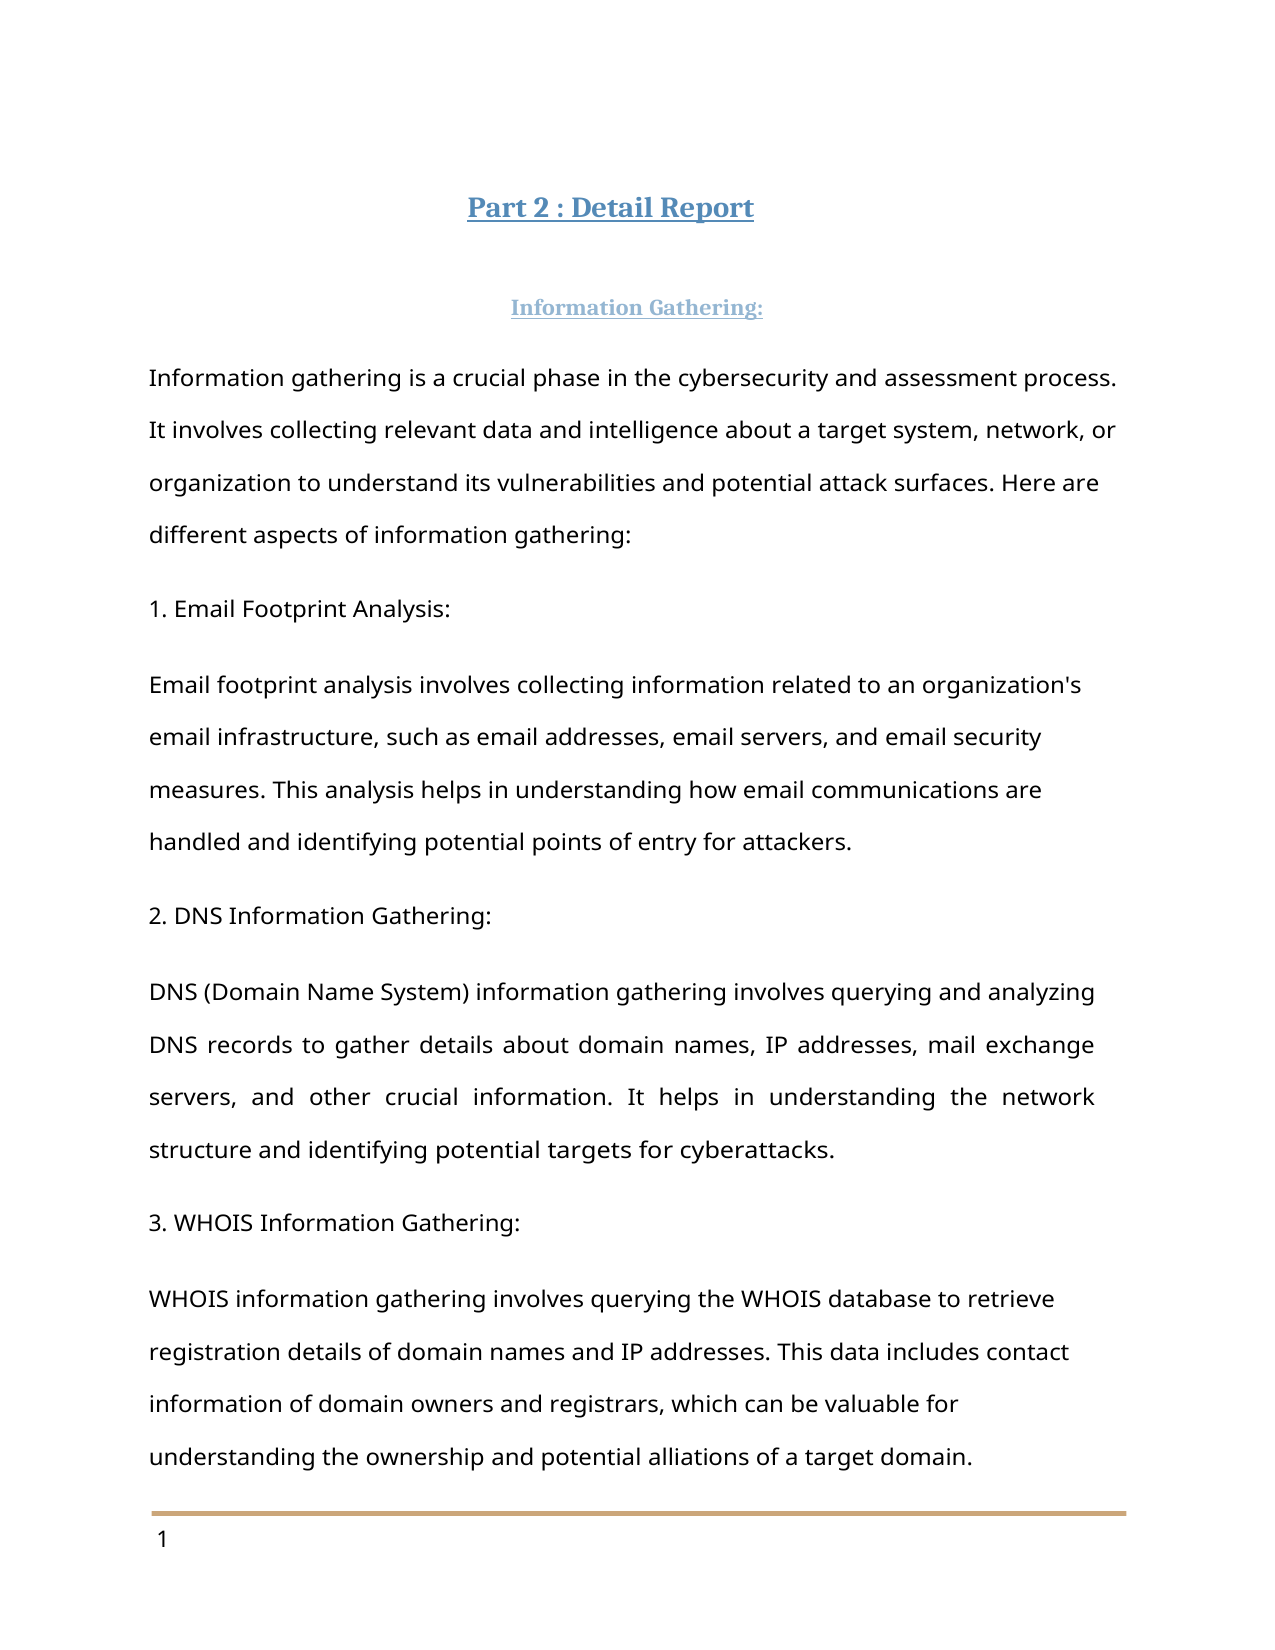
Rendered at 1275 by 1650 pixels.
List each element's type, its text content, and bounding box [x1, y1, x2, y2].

list Email Footprint Analysis: [148, 592, 1275, 624]
text Email footprint analysis involves collecting information related to an organization's email infrastructure, such as email addresses, email servers, and email security measures. This analysis helps in understanding how email communications are handled and identifying potential points of entry for attackers. [148, 669, 1124, 857]
picture [151, 1511, 1127, 1516]
subtitle Part 2 : Detail Report [96, 192, 1126, 225]
subtitle Information Gathering: [148, 295, 1126, 322]
list WHOIS Information Gathering: [148, 1207, 1275, 1238]
list DNS Information Gathering: [148, 900, 1275, 931]
text Information gathering is a crucial phase in the cybersecurity and assessment process. It involves collecting relevant data and intelligence about a target system, network, or organization to understand its vulnerabilities and potential attack surfaces. Here are diﬀerent aspects of information gathering: [148, 361, 1124, 550]
text DNS (Domain Name System) information gathering involves querying and analyzing DNS records to gather details about domain names, IP addresses, mail exchange servers, and other crucial information. It helps in understanding the network structure and identifying potential targets for cyberattacks. [148, 976, 1097, 1165]
text WHOIS information gathering involves querying the WHOIS database to retrieve registration details of domain names and IP addresses. This data includes contact information of domain owners and registrars, which can be valuable for understanding the ownership and potential alliations of a target domain. [148, 1283, 1114, 1472]
